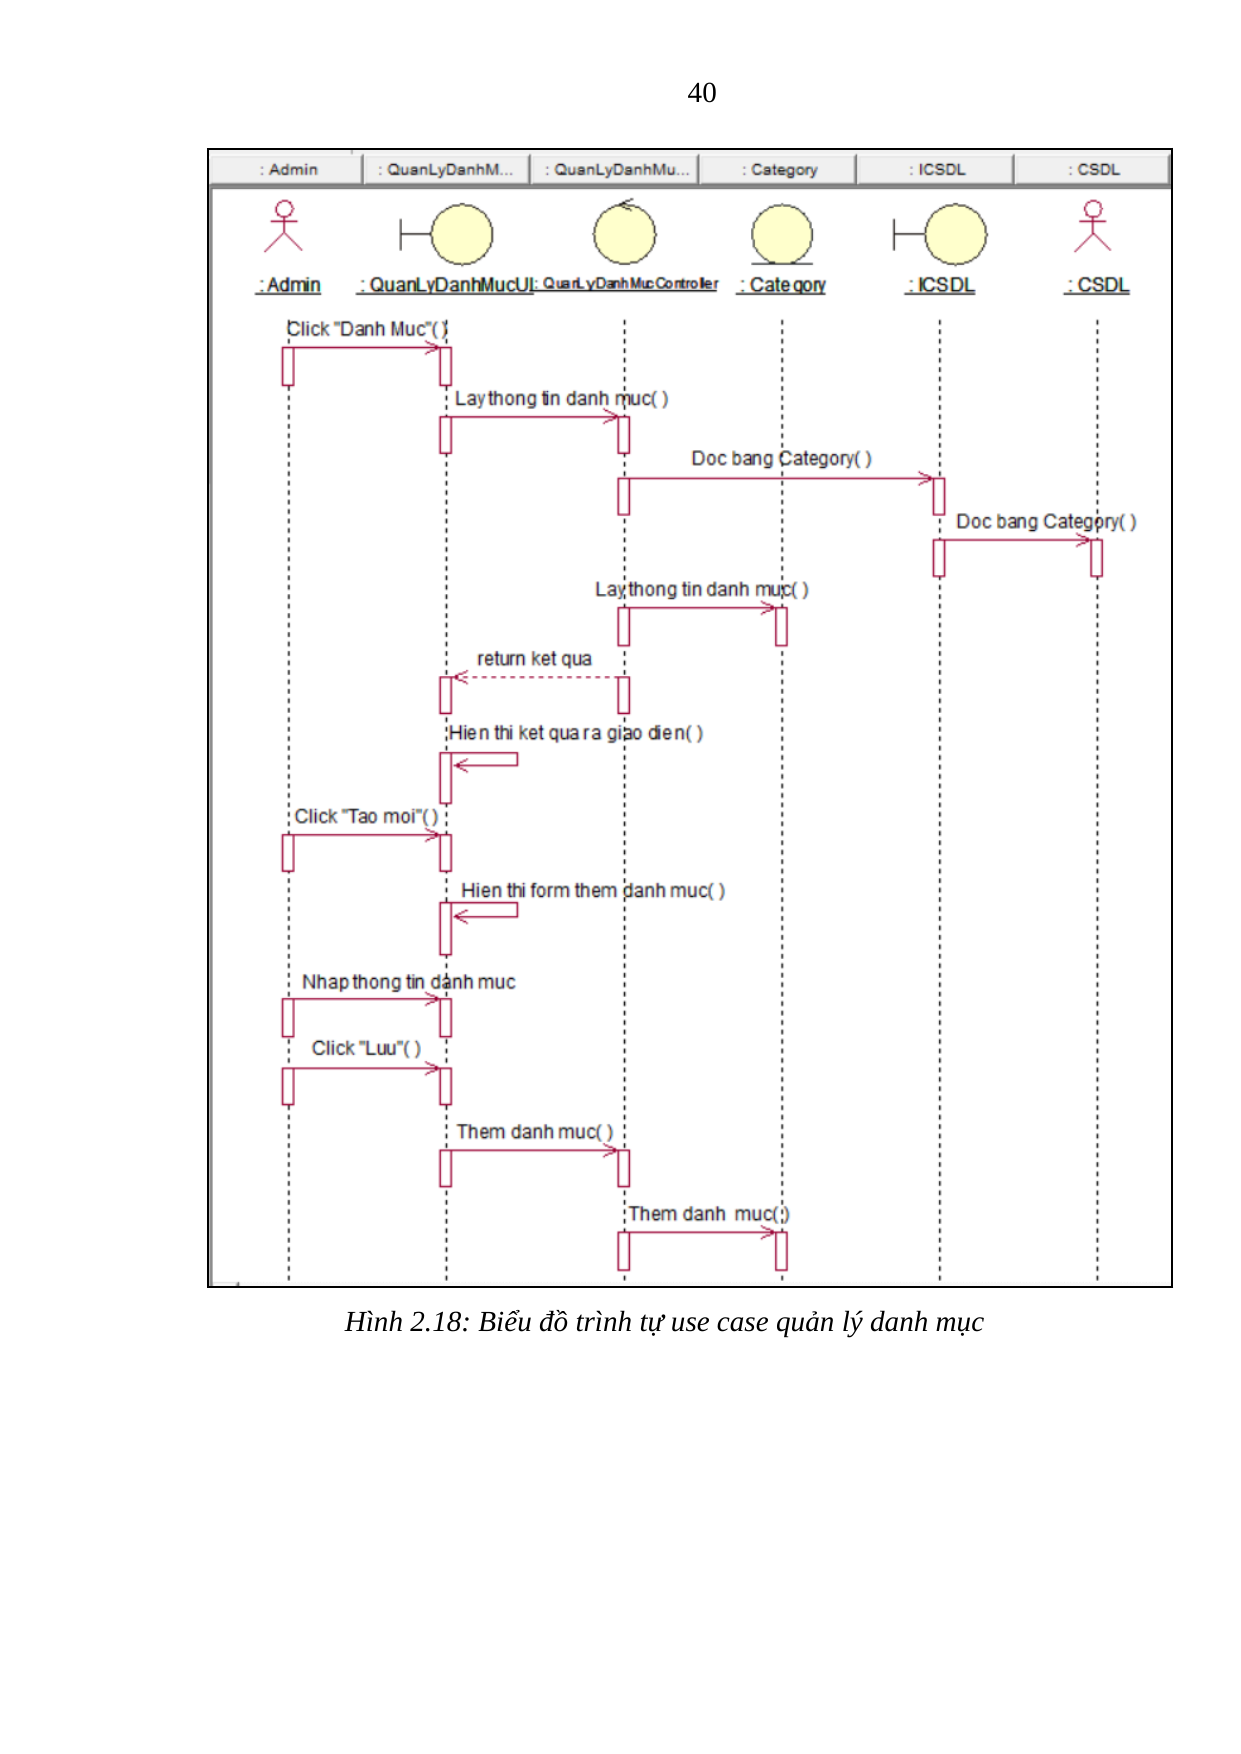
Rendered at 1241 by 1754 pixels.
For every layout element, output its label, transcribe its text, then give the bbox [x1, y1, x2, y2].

picture [209, 150, 1171, 1286]
text Hình 2.18: Biểu đồ trình tự use case quản lý danh mục [207, 1304, 1122, 1338]
